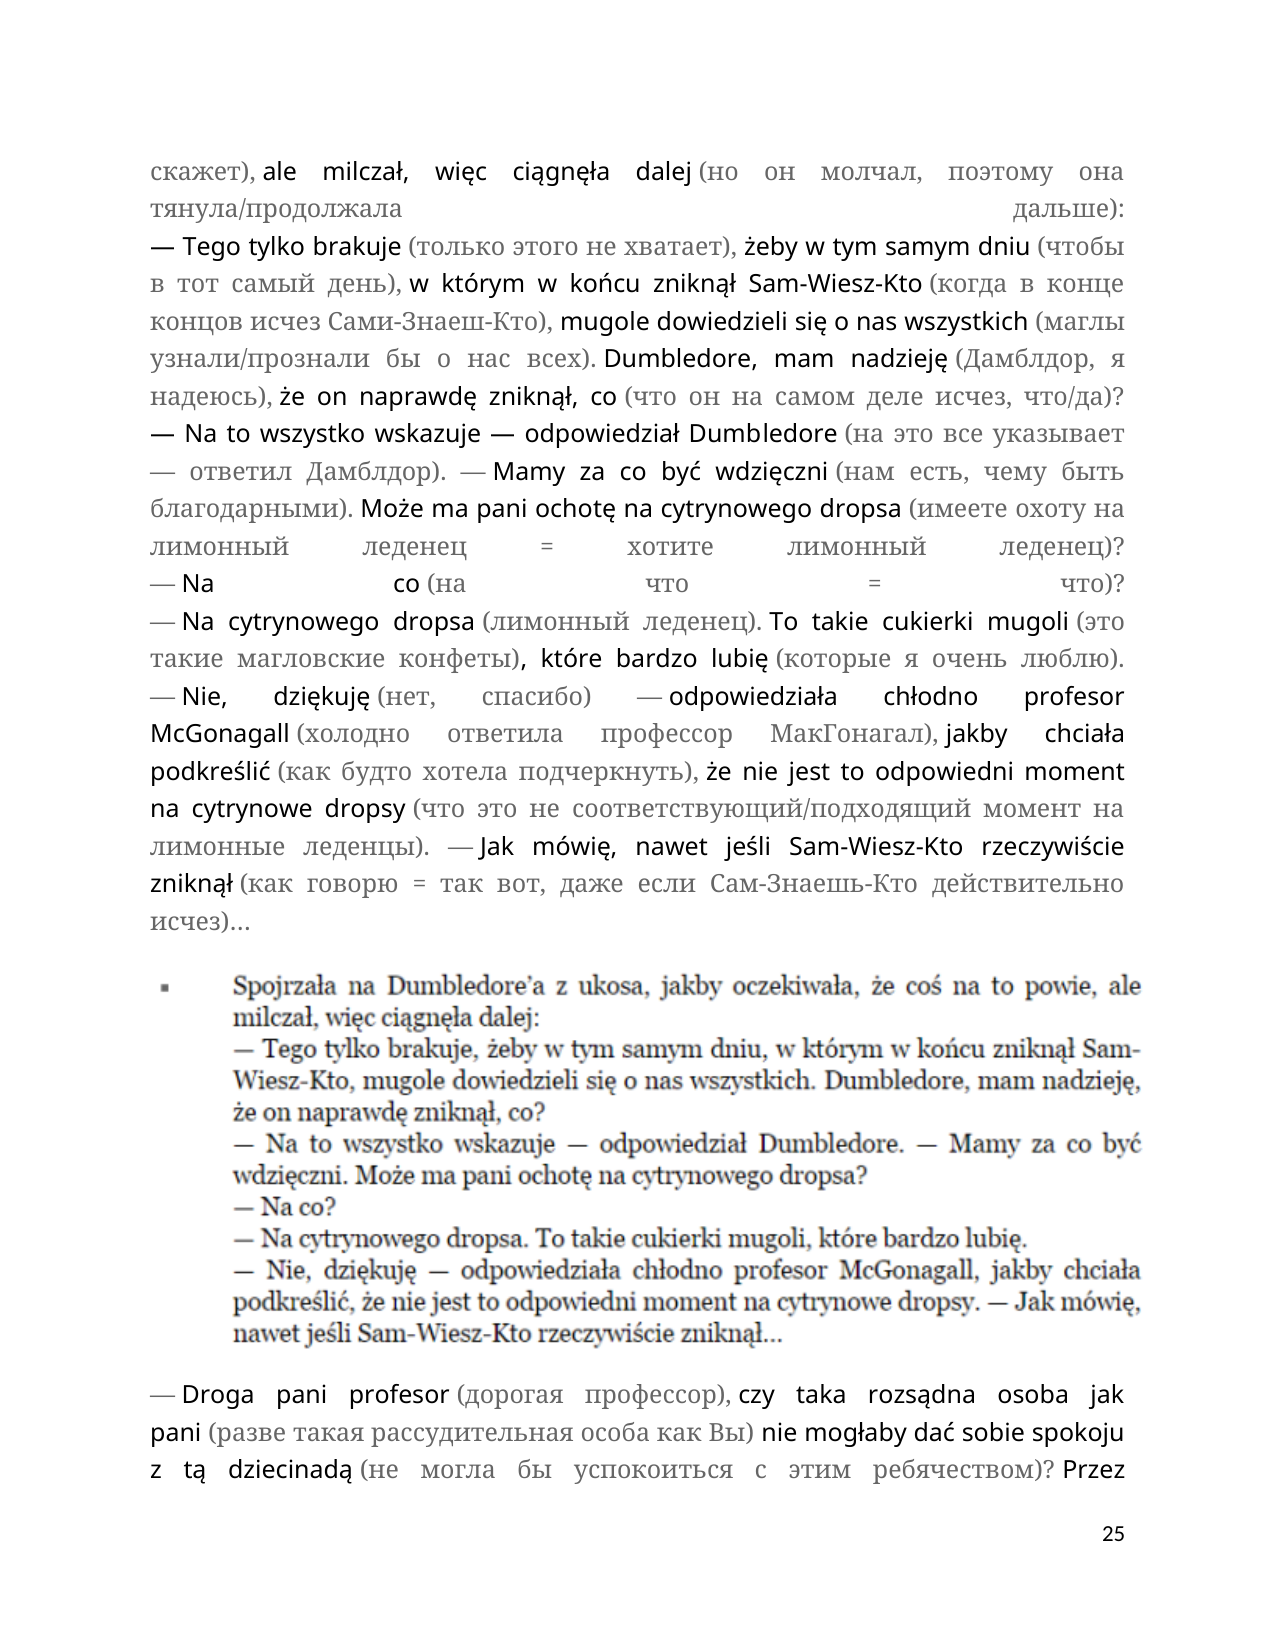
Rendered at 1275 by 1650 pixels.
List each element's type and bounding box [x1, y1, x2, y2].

picture [150, 953, 1152, 1358]
text [150, 1373, 1125, 1486]
text [150, 150, 1125, 937]
